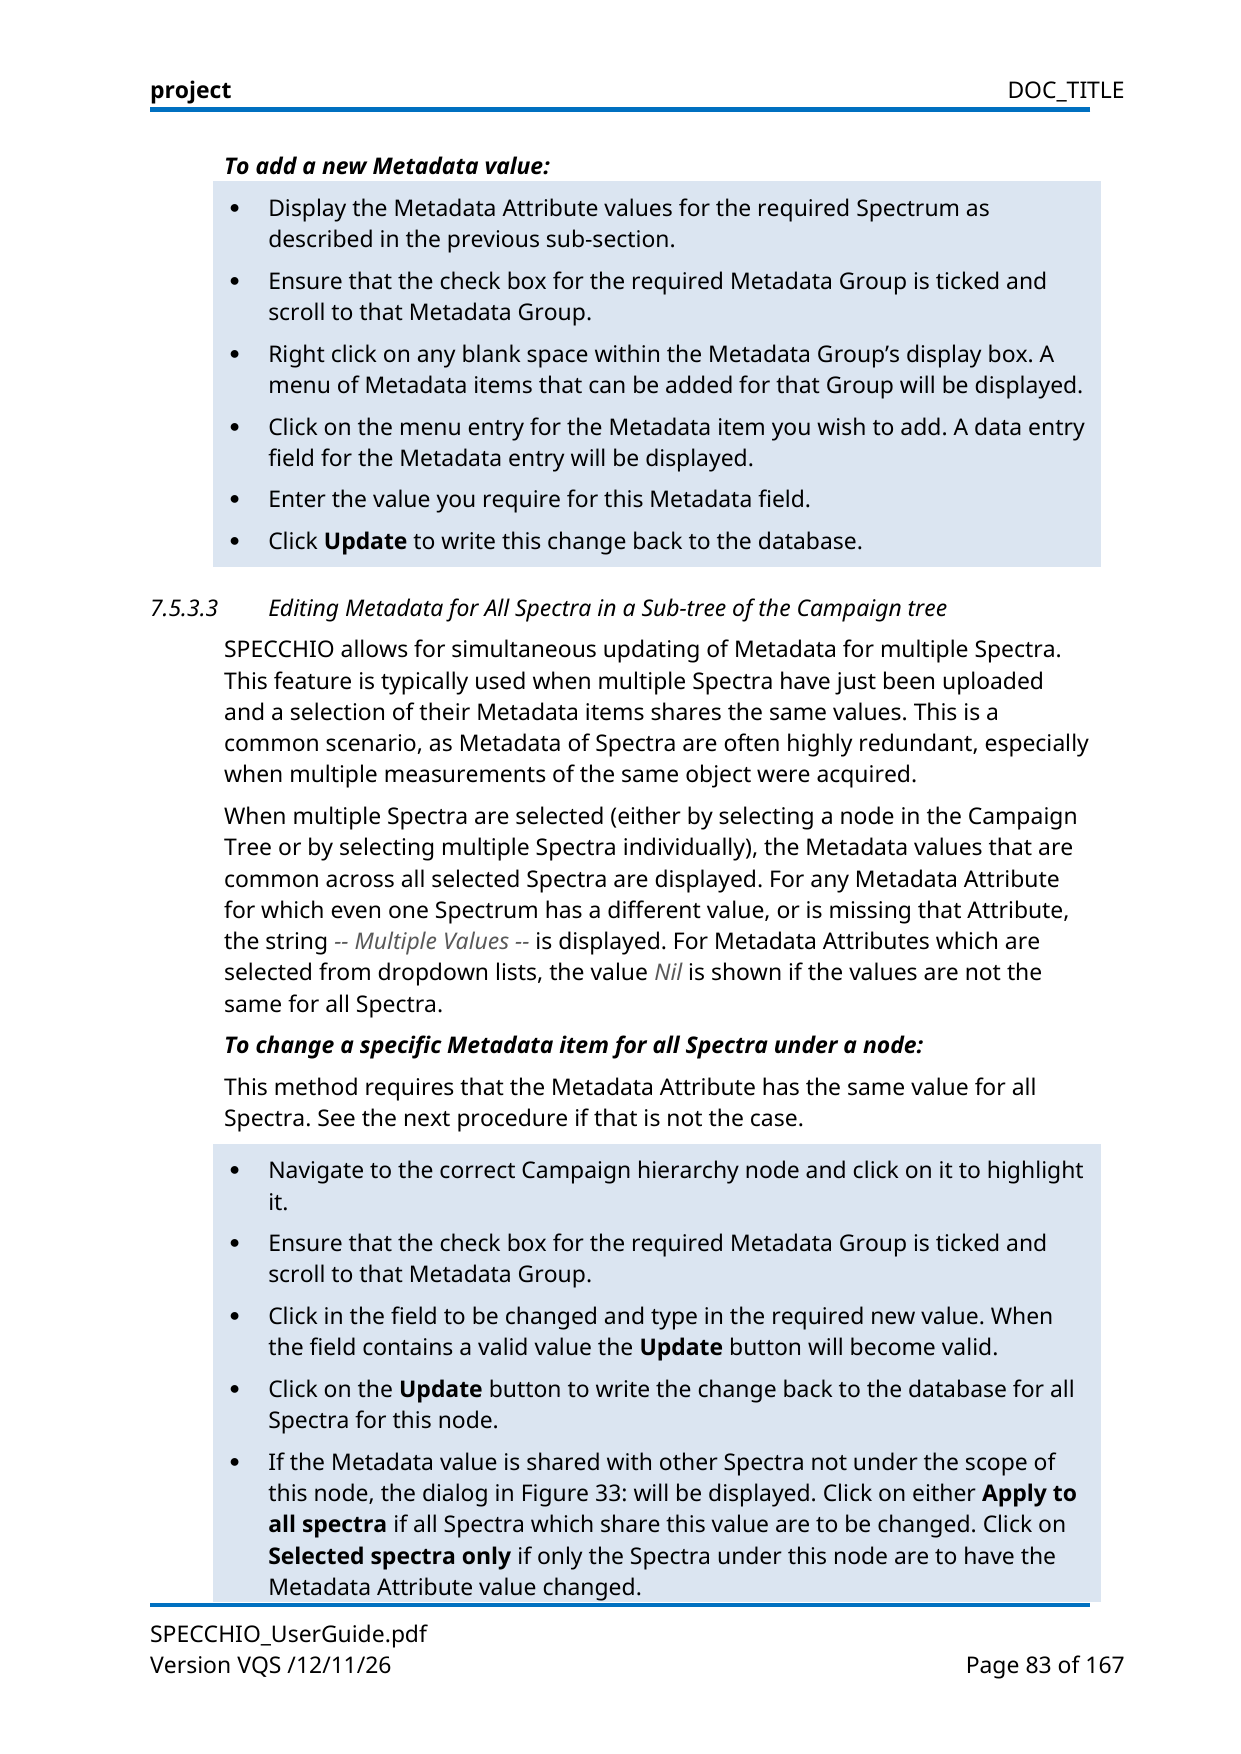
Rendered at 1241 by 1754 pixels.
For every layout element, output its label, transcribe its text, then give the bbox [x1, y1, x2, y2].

table_header Navigate to the correct Campaign hierarchy node and click on it to highlight it. Ensure that the check box for the required Metadata Group is ticked and scroll to that Metadata Group. Click in the field to be changed and type in the required new value. When the field contains a valid value the Update button will become valid. Click on the Update button to write the change back to the database for all Spectra for this node. If the Metadata value is shared with other Spectra not under the scope of this node, the dialog in Figure 33: will be displayed. Click on either Apply to all spectra if all Spectra which share this value are to be changed. Click on Selected spectra only if only the Spectra under this node are to have the Metadata Attribute value changed. [213, 1144, 1101, 1602]
text SPECCHIO allows for simultaneous updating of Metadata for multiple Spectra. This feature is typically used when multiple Spectra have just been uploaded and a selection of their Metadata items shares the same values. This is a common scenario, as Metadata of Spectra are often highly redundant, especially when multiple measurements of the same object were acquired. [224, 633, 1090, 789]
table_header Display the Metadata Attribute values for the required Spectrum as described in the previous sub-section. Ensure that the check box for the required Metadata Group is ticked and scroll to that Metadata Group. Right click on any blank space within the Metadata Group’s display box. A menu of Metadata items that can be added for that Group will be displayed. Click on the menu entry for the Metadata item you wish to add. A data entry field for the Metadata entry will be displayed. Enter the value you require for this Metadata field. Click Update to write this change back to the database. [213, 181, 1101, 567]
subtitle To add a new Metadata value: [224, 150, 1090, 181]
subtitle To change a specific Metadata item for all Spectra under a node: [224, 1029, 1090, 1060]
subtitle Editing Metadata for All Spectra in a Sub-tree of the Campaign tree [150, 592, 1090, 623]
text When multiple Spectra are selected (either by selecting a node in the Campaign Tree or by selecting multiple Spectra individually), the Metadata values that are common across all selected Spectra are displayed. For any Metadata Attribute for which even one Spectrum has a different value, or is missing that Attribute, the string -- Multiple Values -- is displayed. For Metadata Attributes which are selected from dropdown lists, the value Nil is shown if the values are not the same for all Spectra. [224, 800, 1090, 1019]
text This method requires that the Metadata Attribute has the same value for all Spectra. See the next procedure if that is not the case. [224, 1071, 1090, 1133]
